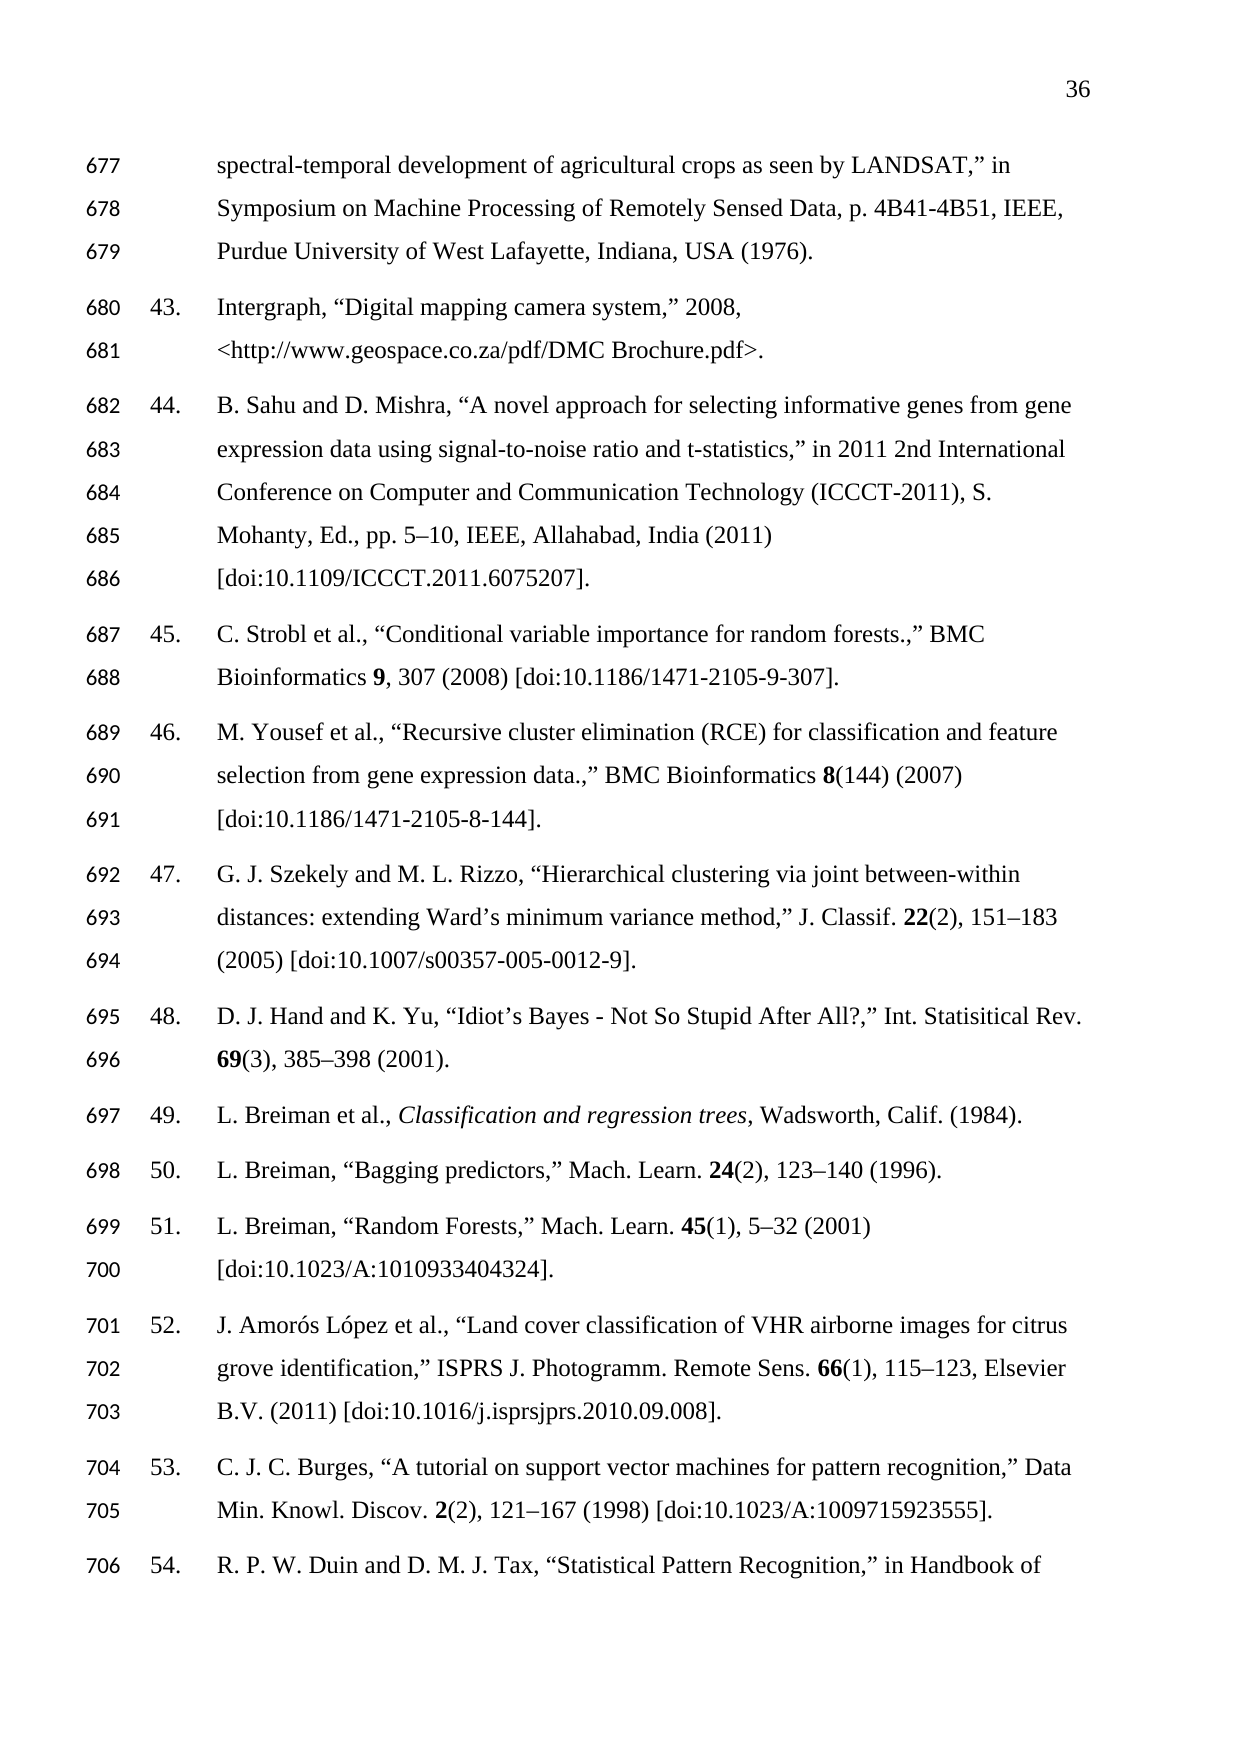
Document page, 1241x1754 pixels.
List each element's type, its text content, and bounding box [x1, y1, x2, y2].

text 43. Intergraph, “Digital mapping camera system,” 2008, <http://www.geospace.co.za/pdf/DMC Brochure.pdf>. [150, 292, 1090, 364]
text 49. L. Breiman et al., Classification and regression trees, Wadsworth, Calif. (1984). [150, 1100, 1090, 1129]
text 45. C. Strobl et al., “Conditional variable importance for random forests.,” BMC Bioinformatics 9, 307 (2008) [doi:10.1186/1471-2105-9-307]. [150, 619, 1090, 691]
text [150, 1551, 1090, 1579]
text 44. B. Sahu and D. Mishra, “A novel approach for selecting informative genes from gene expression data using signal-to-noise ratio and t-statistics,” in 2011 2nd International Conference on Computer and Communication Technology (ICCCT-2011), S. Mohanty, Ed., pp. 5–10, IEEE, Allahabad, India (2011) [doi:10.1109/ICCCT.2011.6075207]. [150, 391, 1090, 592]
text 52. J. Amorós López et al., “Land cover classification of VHR airborne images for citrus grove identification,” ISPRS J. Photogramm. Remote Sens. 66(1), 115–123, Elsevier B.V. (2011) [doi:10.1016/j.isprsjprs.2010.09.008]. [150, 1310, 1090, 1425]
text 50. L. Breiman, “Bagging predictors,” Mach. Learn. 24(2), 123–140 (1996). [150, 1156, 1090, 1184]
text 51. L. Breiman, “Random Forests,” Mach. Learn. 45(1), 5–32 (2001) [doi:10.1023/A:1010933404324]. [150, 1211, 1090, 1283]
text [150, 150, 1090, 265]
text 47. G. J. Szekely and M. L. Rizzo, “Hierarchical clustering via joint between-within distances: extending Ward’s minimum variance method,” J. Classif. 22(2), 151–183 (2005) [doi:10.1007/s00357-005-0012-9]. [150, 859, 1090, 974]
text 48. D. J. Hand and K. Yu, “Idiot’s Bayes - Not So Stupid After All?,” Int. Statisitical Rev. 69(3), 385–398 (2001). [150, 1001, 1090, 1073]
text 46. M. Yousef et al., “Recursive cluster elimination (RCE) for classification and feature selection from gene expression data.,” BMC Bioinformatics 8(144) (2007) [doi:10.1186/1471-2105-8-144]. [150, 717, 1090, 832]
text 53. C. J. C. Burges, “A tutorial on support vector machines for pattern recognition,” Data Min. Knowl. Discov. 2(2), 121–167 (1998) [doi:10.1023/A:1009715923555]. [150, 1452, 1090, 1524]
